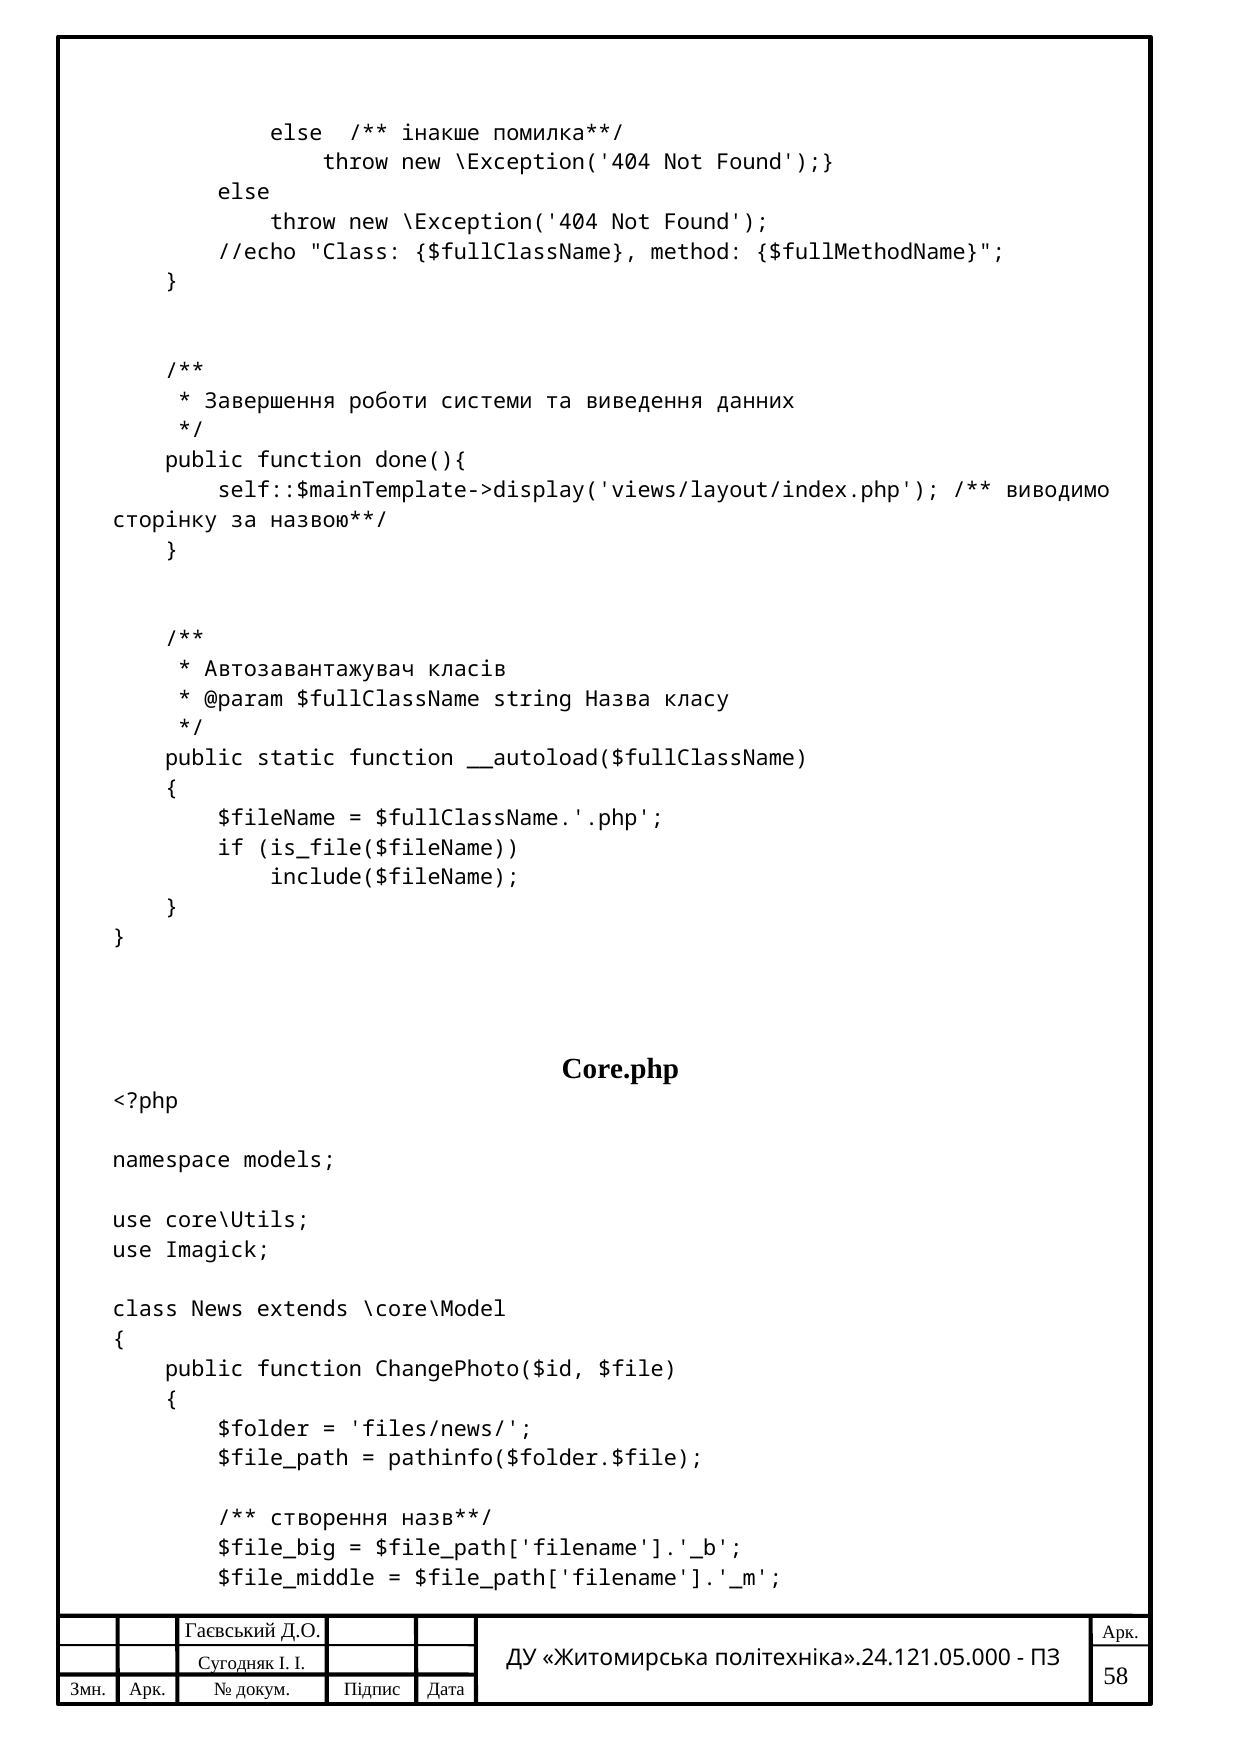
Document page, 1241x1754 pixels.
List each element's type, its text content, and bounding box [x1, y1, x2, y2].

text * @param $fullClassName string Назва класу [112, 683, 1128, 712]
text public function done(){ [112, 444, 1128, 474]
text $folder = 'files/news/'; [112, 1413, 1128, 1442]
text include($fileName); [112, 861, 1128, 891]
text * Завершення роботи системи та виведення данних [112, 385, 1128, 414]
text } [112, 891, 1128, 921]
text } [112, 266, 1128, 295]
text } [112, 921, 1128, 951]
text use Imagick; [112, 1234, 1128, 1264]
text else [112, 176, 1128, 206]
text namespace models; [112, 1144, 1128, 1174]
text /** [112, 623, 1128, 653]
text $file_middle = $file_path['filename'].'_m'; [112, 1562, 1128, 1591]
text class News extends \core\Model [112, 1293, 1128, 1323]
text { [112, 1323, 1128, 1353]
text throw new \Exception('404 Not Found'); [112, 206, 1128, 236]
text if (is_file($fileName)) [112, 832, 1128, 861]
text Core.php [112, 1051, 1128, 1085]
text else /** інакше помилка**/ [112, 117, 1128, 146]
text { [112, 1383, 1128, 1413]
text use core\Utils; [112, 1204, 1128, 1234]
text throw new \Exception('404 Not Found');} [112, 146, 1128, 176]
text /** створення назв**/ [112, 1502, 1128, 1532]
text } [112, 534, 1128, 563]
text public static function __autoload($fullClassName) [112, 742, 1128, 772]
text $file_big = $file_path['filename'].'_b'; [112, 1532, 1128, 1562]
text $fileName = $fullClassName.'.php'; [112, 802, 1128, 832]
text self::$mainTemplate->display('views/layout/index.php'); /** виводимо сторінку за назвою**/ [112, 474, 1128, 534]
text <?php [112, 1085, 1128, 1115]
text */ [112, 414, 1128, 444]
text { [112, 772, 1128, 802]
text $file_path = pathinfo($folder.$file); [112, 1442, 1128, 1472]
text //echo "Class: {$fullClassName}, method: {$fullMethodName}"; [112, 236, 1128, 266]
text * Автозавантажувач класів [112, 653, 1128, 683]
text public function ChangePhoto($id, $file) [112, 1353, 1128, 1383]
text */ [112, 712, 1128, 742]
text /** [112, 355, 1128, 385]
